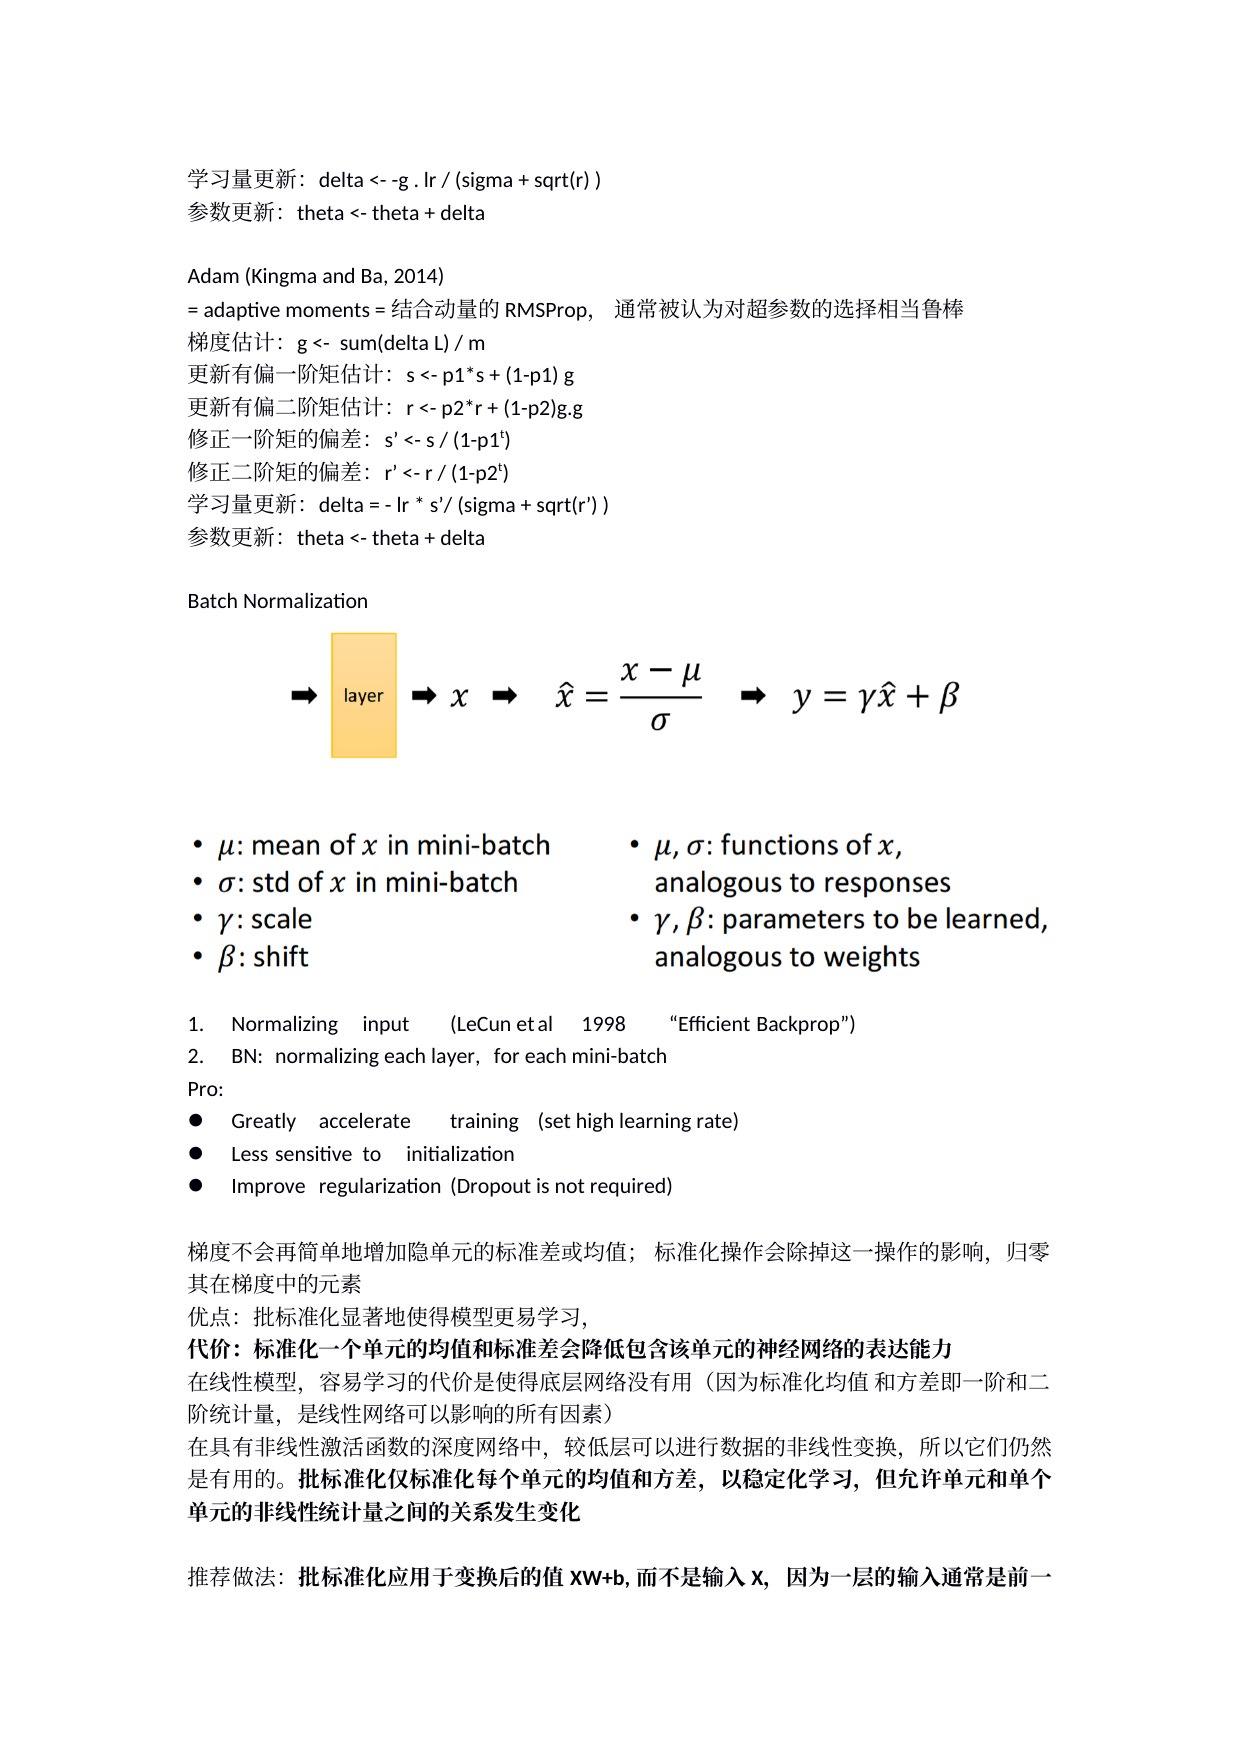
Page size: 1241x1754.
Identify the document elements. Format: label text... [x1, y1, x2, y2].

text 修正一阶矩的偏差：s’ <- s / (1-p1t) [187, 422, 1053, 454]
text 在线性模型，容易学习的代价是使得底层网络没有用（因为标准化均值 和方差即一阶和二阶统计量，是线性网络可以影响的所有因素） [187, 1364, 1053, 1429]
text 优点：批标准化显著地使得模型更易学习， [187, 1299, 1053, 1332]
text 参数更新：theta <- theta + delta [187, 519, 1053, 552]
text 更新有偏二阶矩估计：r <- p2*r + (1-p2)g.g [187, 389, 1053, 422]
text 梯度不会再简单地增加隐单元的标准差或均值； 标准化操作会除掉这一操作的影响，归零其在梯度中的元素 [187, 1234, 1053, 1299]
picture [187, 617, 1053, 979]
list Less sensitive to initialization [187, 1137, 1053, 1169]
list Normalizing input (LeCun et al 1998 “Efficient Backprop”) [187, 1007, 1053, 1039]
text 学习量更新：delta = - lr * s’/ (sigma + sqrt(r’) ) [187, 487, 1053, 519]
text Adam (Kingma and Ba, 2014) [187, 259, 1053, 292]
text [187, 1559, 1053, 1592]
list BN: normalizing each layer, for each mini-batch [187, 1039, 1053, 1072]
text 更新有偏一阶矩估计：s <- p1*s + (1-p1) g [187, 357, 1053, 389]
text 修正二阶矩的偏差：r’ <- r / (1-p2t) [187, 454, 1053, 487]
text 学习量更新：delta <- -g . lr / (sigma + sqrt(r) ) [187, 162, 1053, 194]
text Batch Normalization [187, 584, 1053, 617]
list Greatly accelerate training (set high learning rate) [187, 1104, 1053, 1137]
list Improve regularization (Dropout is not required) [187, 1169, 1053, 1202]
text 在具有非线性激活函数的深度网络中，较低层可以进行数据的非线性变换，所以它们仍然是有用的。批标准化仅标准化每个单元的均值和方差，以稳定化学习，但允许单元和单个单元的非线性统计量之间的关系发生变化 [187, 1429, 1053, 1527]
text 代价：标准化一个单元的均值和标准差会降低包含该单元的神经网络的表达能力 [187, 1332, 1053, 1364]
text Pro: [187, 1072, 1053, 1104]
text 梯度估计：g <- sum(delta L) / m [187, 324, 1053, 357]
text = adaptive moments = 结合动量的RMSProp， 通常被认为对超参数的选择相当鲁棒 [187, 292, 1053, 324]
text 参数更新：theta <- theta + delta [187, 194, 1053, 227]
